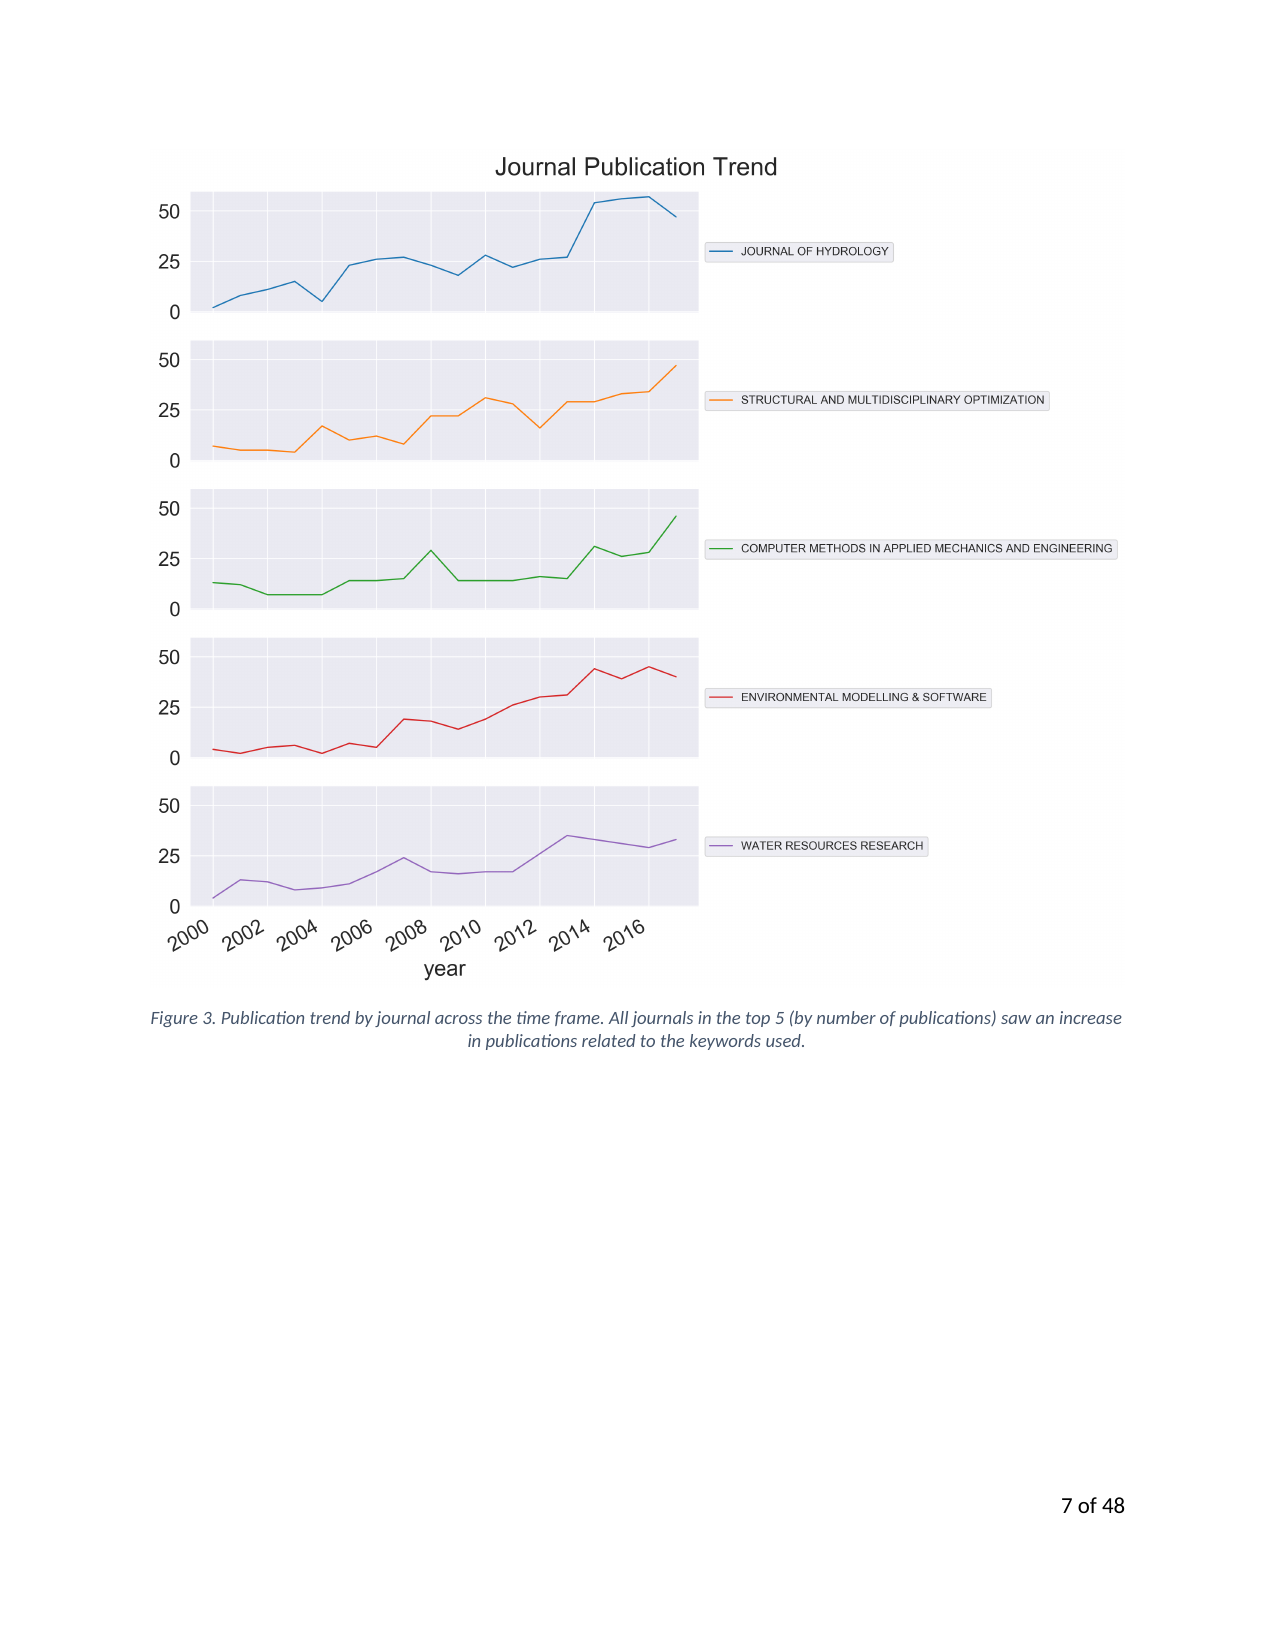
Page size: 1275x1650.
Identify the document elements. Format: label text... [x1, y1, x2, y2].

picture [150, 149, 1125, 988]
text Figure 3. Publication trend by journal across the time frame. All journals in the top 5 (by number of publications) saw an increase in publications related to the keywords used. [150, 1006, 1125, 1052]
